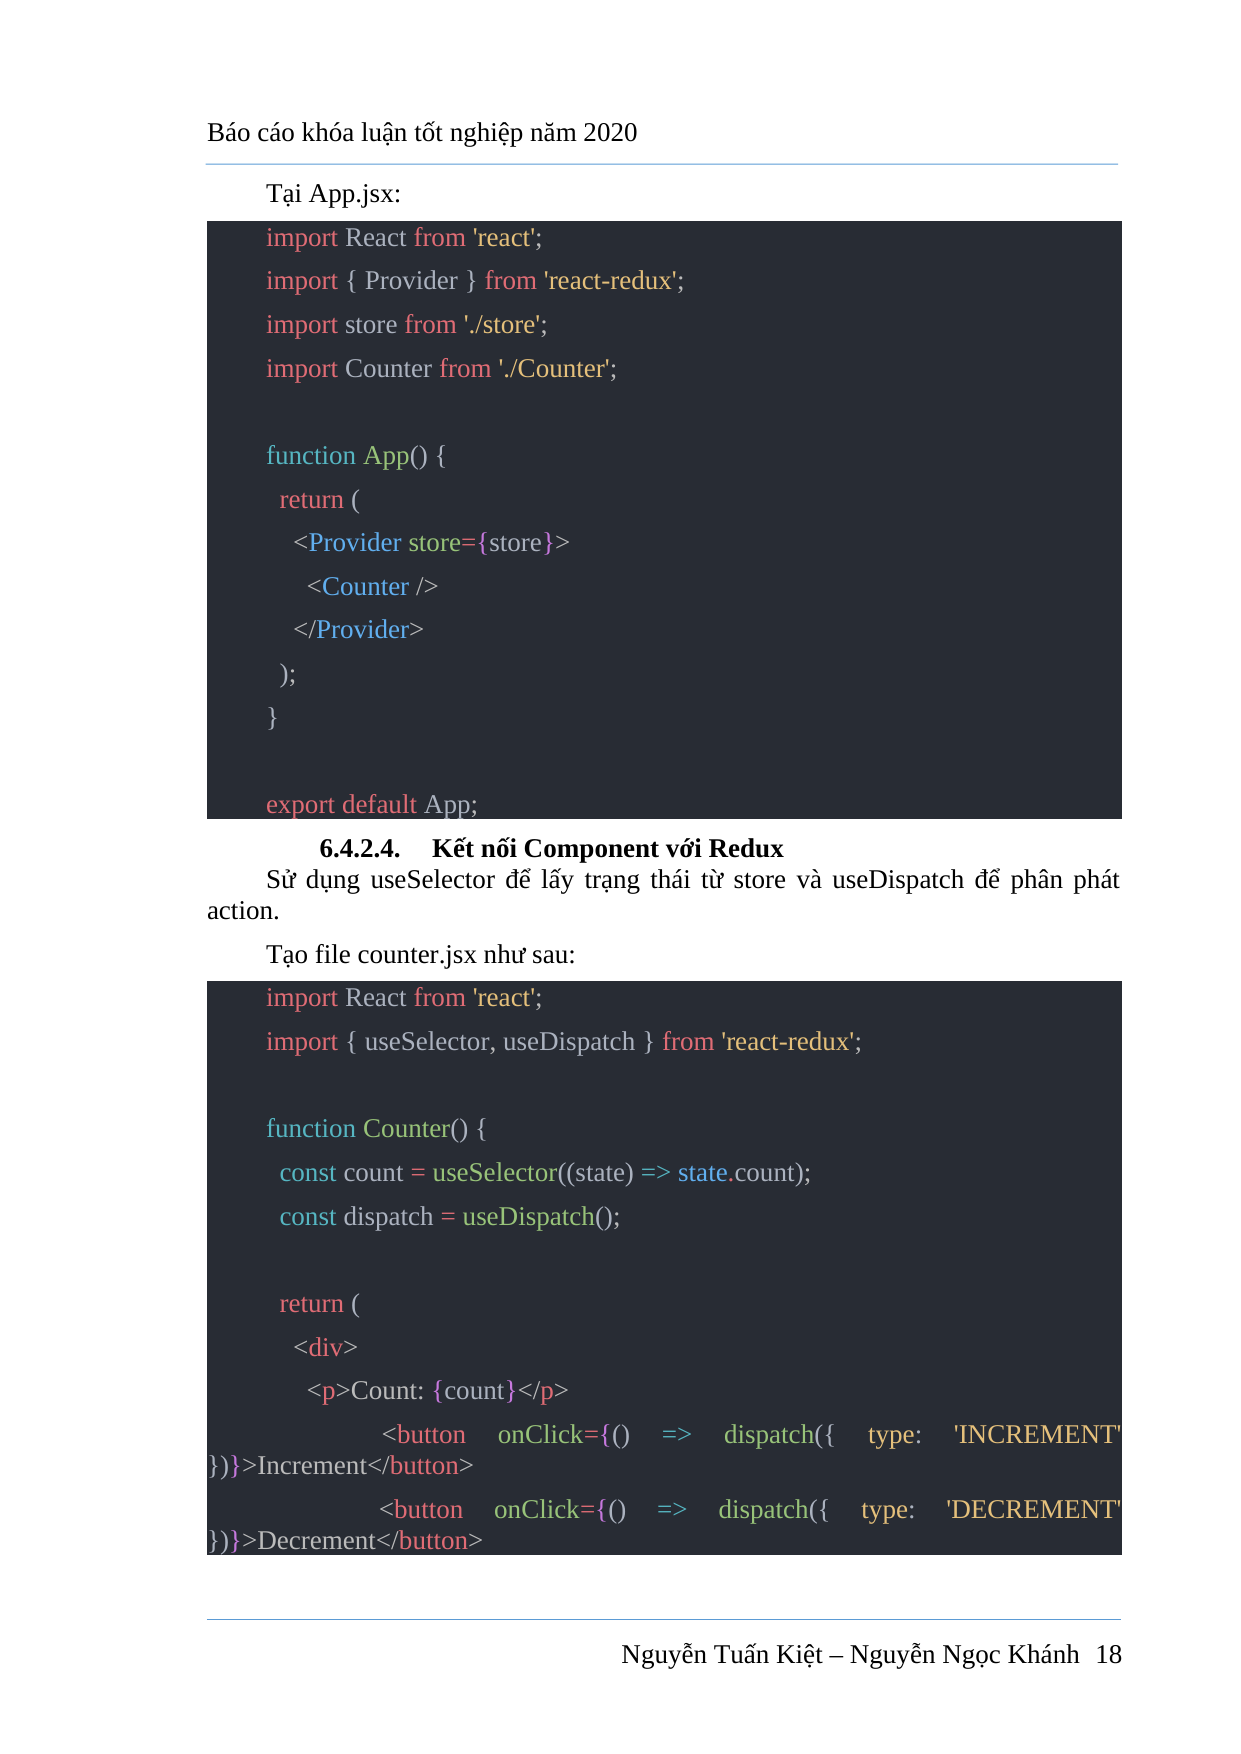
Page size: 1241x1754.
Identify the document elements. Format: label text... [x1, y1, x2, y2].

text Tại App.jsx: [207, 177, 1122, 208]
text export default App; [207, 788, 1122, 819]
text <Provider store={store}> [207, 526, 1122, 557]
text import React from 'react'; [207, 981, 1122, 1013]
text import store from './store'; [207, 308, 1122, 339]
text import { useSelector, useDispatch } from 'react-redux'; [207, 1025, 1122, 1056]
text import React from 'react'; [207, 221, 1122, 252]
text function App() { [207, 439, 1122, 470]
text <Counter /> [207, 570, 1122, 601]
text ); [207, 657, 1122, 688]
text Tạo file counter.jsx như sau: [207, 938, 1122, 969]
text return ( [207, 483, 1122, 514]
text <p>Count: {count}</p> [207, 1374, 1122, 1405]
text const count = useSelector((state) => state.count); [207, 1156, 1122, 1187]
text import Counter from './Counter'; [207, 352, 1122, 383]
text } [207, 701, 1122, 732]
text <div> [207, 1331, 1122, 1362]
text function Counter() { [207, 1112, 1122, 1143]
text <button onClick={() => dispatch({ type: 'DECREMENT' })}>Decrement</button> [207, 1493, 1122, 1555]
text import { Provider } from 'react-redux'; [207, 264, 1122, 296]
text </Provider> [207, 614, 1122, 645]
list Kết nối Component với Redux [319, 832, 1122, 863]
text <button onClick={() => dispatch({ type: 'INCREMENT' })}>Increment</button> [207, 1418, 1122, 1480]
text const dispatch = useDispatch(); [207, 1200, 1122, 1231]
text return ( [207, 1287, 1122, 1318]
text Sử dụng useSelector để lấy trạng thái từ store và useDispatch để phân phát action. [207, 863, 1122, 925]
